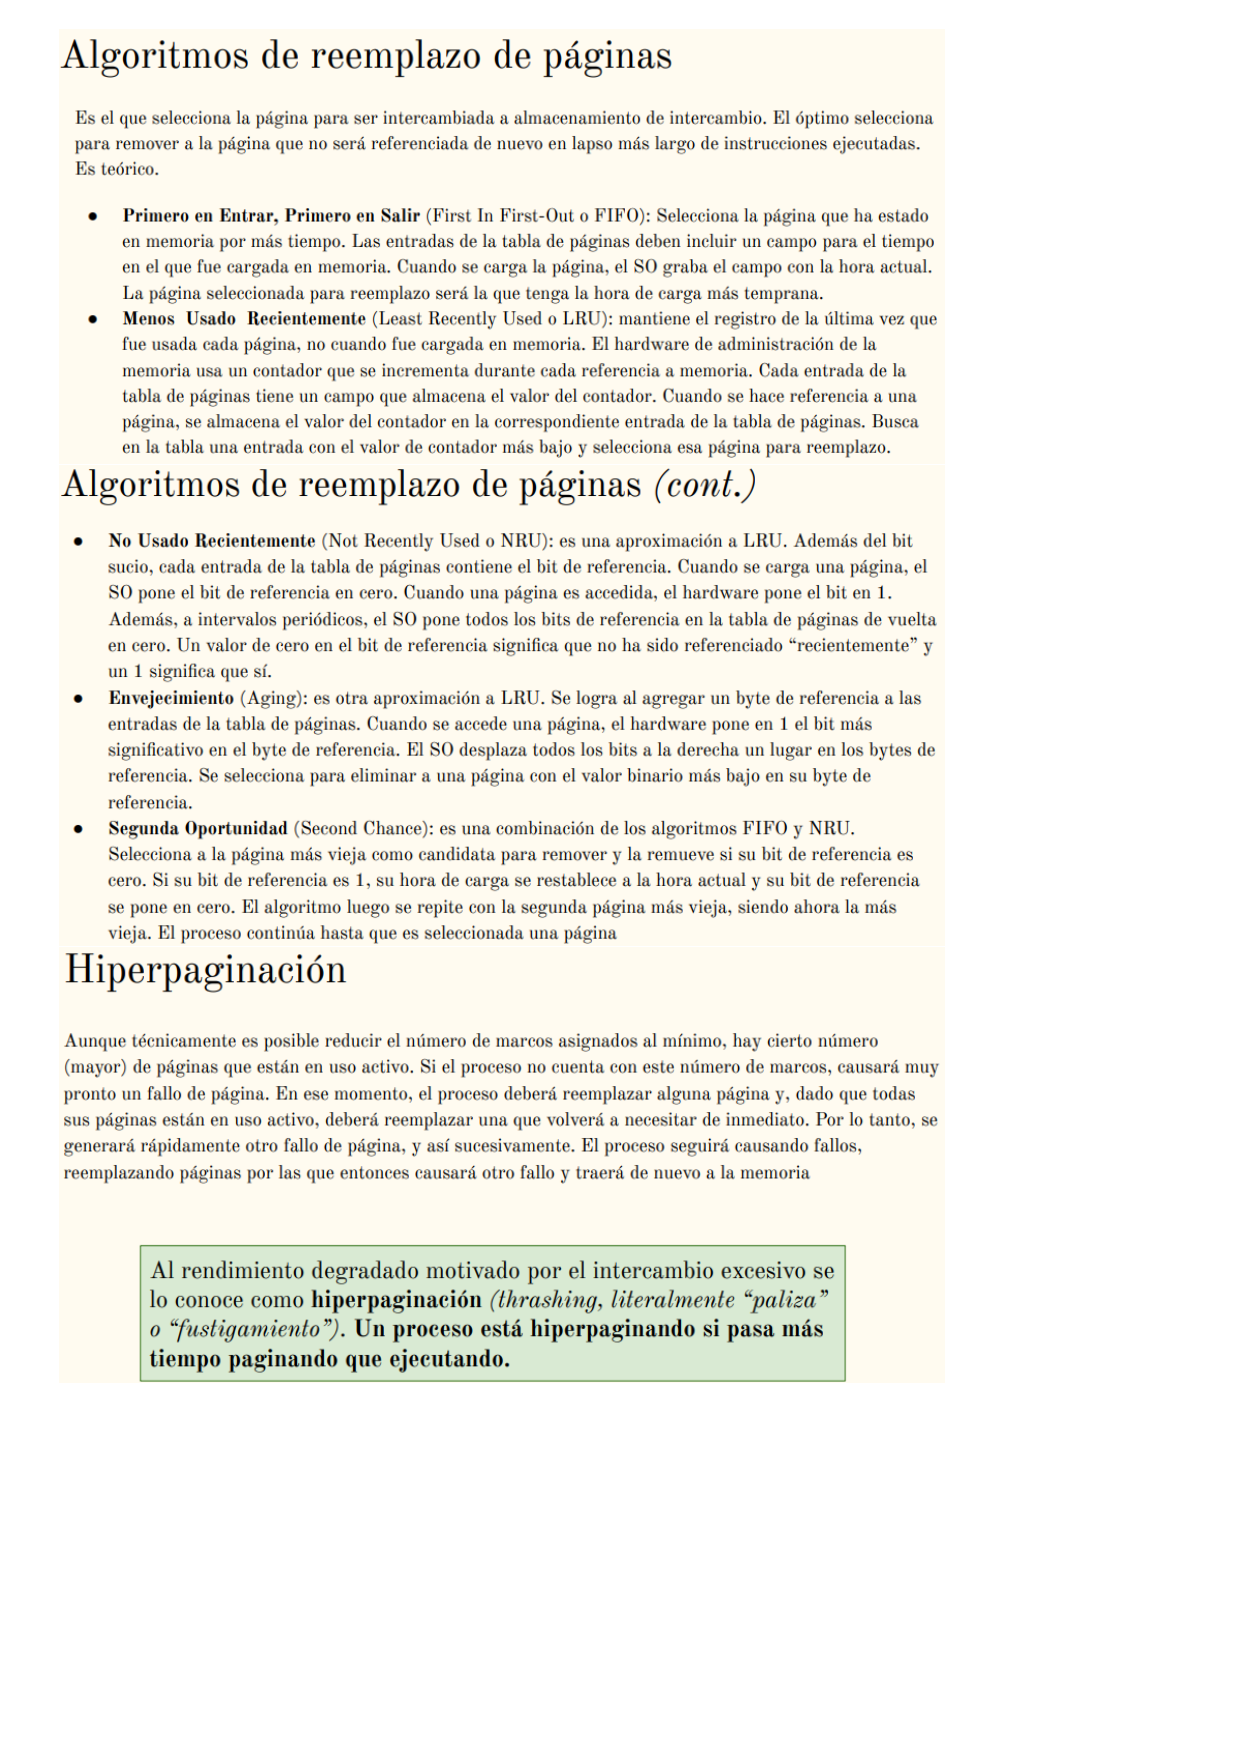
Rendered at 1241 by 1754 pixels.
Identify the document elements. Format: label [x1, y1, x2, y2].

picture [59, 947, 945, 1383]
picture [59, 29, 945, 464]
picture [59, 465, 945, 946]
